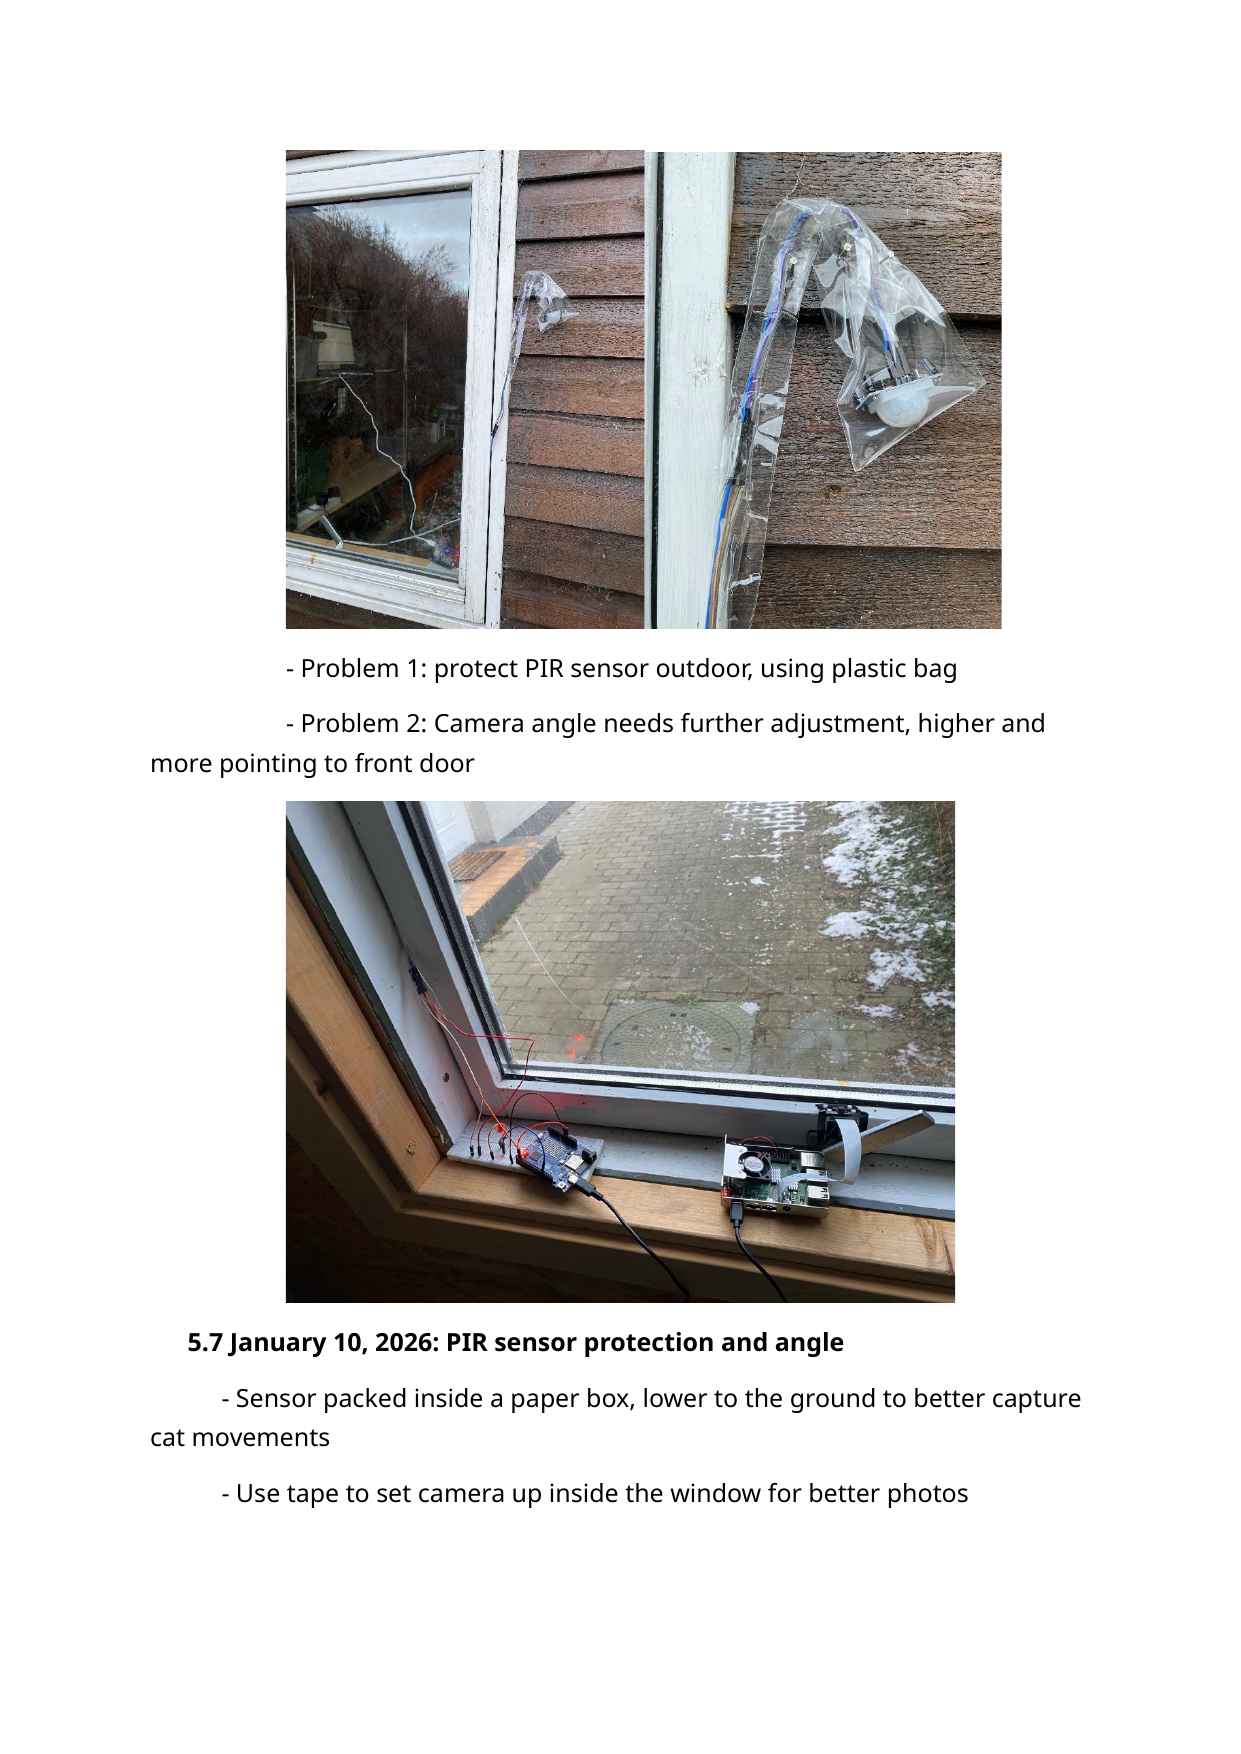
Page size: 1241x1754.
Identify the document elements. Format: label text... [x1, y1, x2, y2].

text - Sensor packed inside a paper box, lower to the ground to better capture cat movements [150, 1381, 1090, 1454]
text - Problem 2: Camera angle needs further adjustment, higher and more pointing to front door [150, 706, 1090, 779]
text - Use tape to set camera up inside the window for better photos [150, 1476, 1090, 1510]
picture [285, 801, 956, 1303]
picture [285, 150, 1002, 629]
text - Problem 1: protect PIR sensor outdoor, using plastic bag [150, 650, 1090, 684]
text 5.7 January 10, 2026: PIR sensor protection and angle [150, 1325, 1090, 1359]
